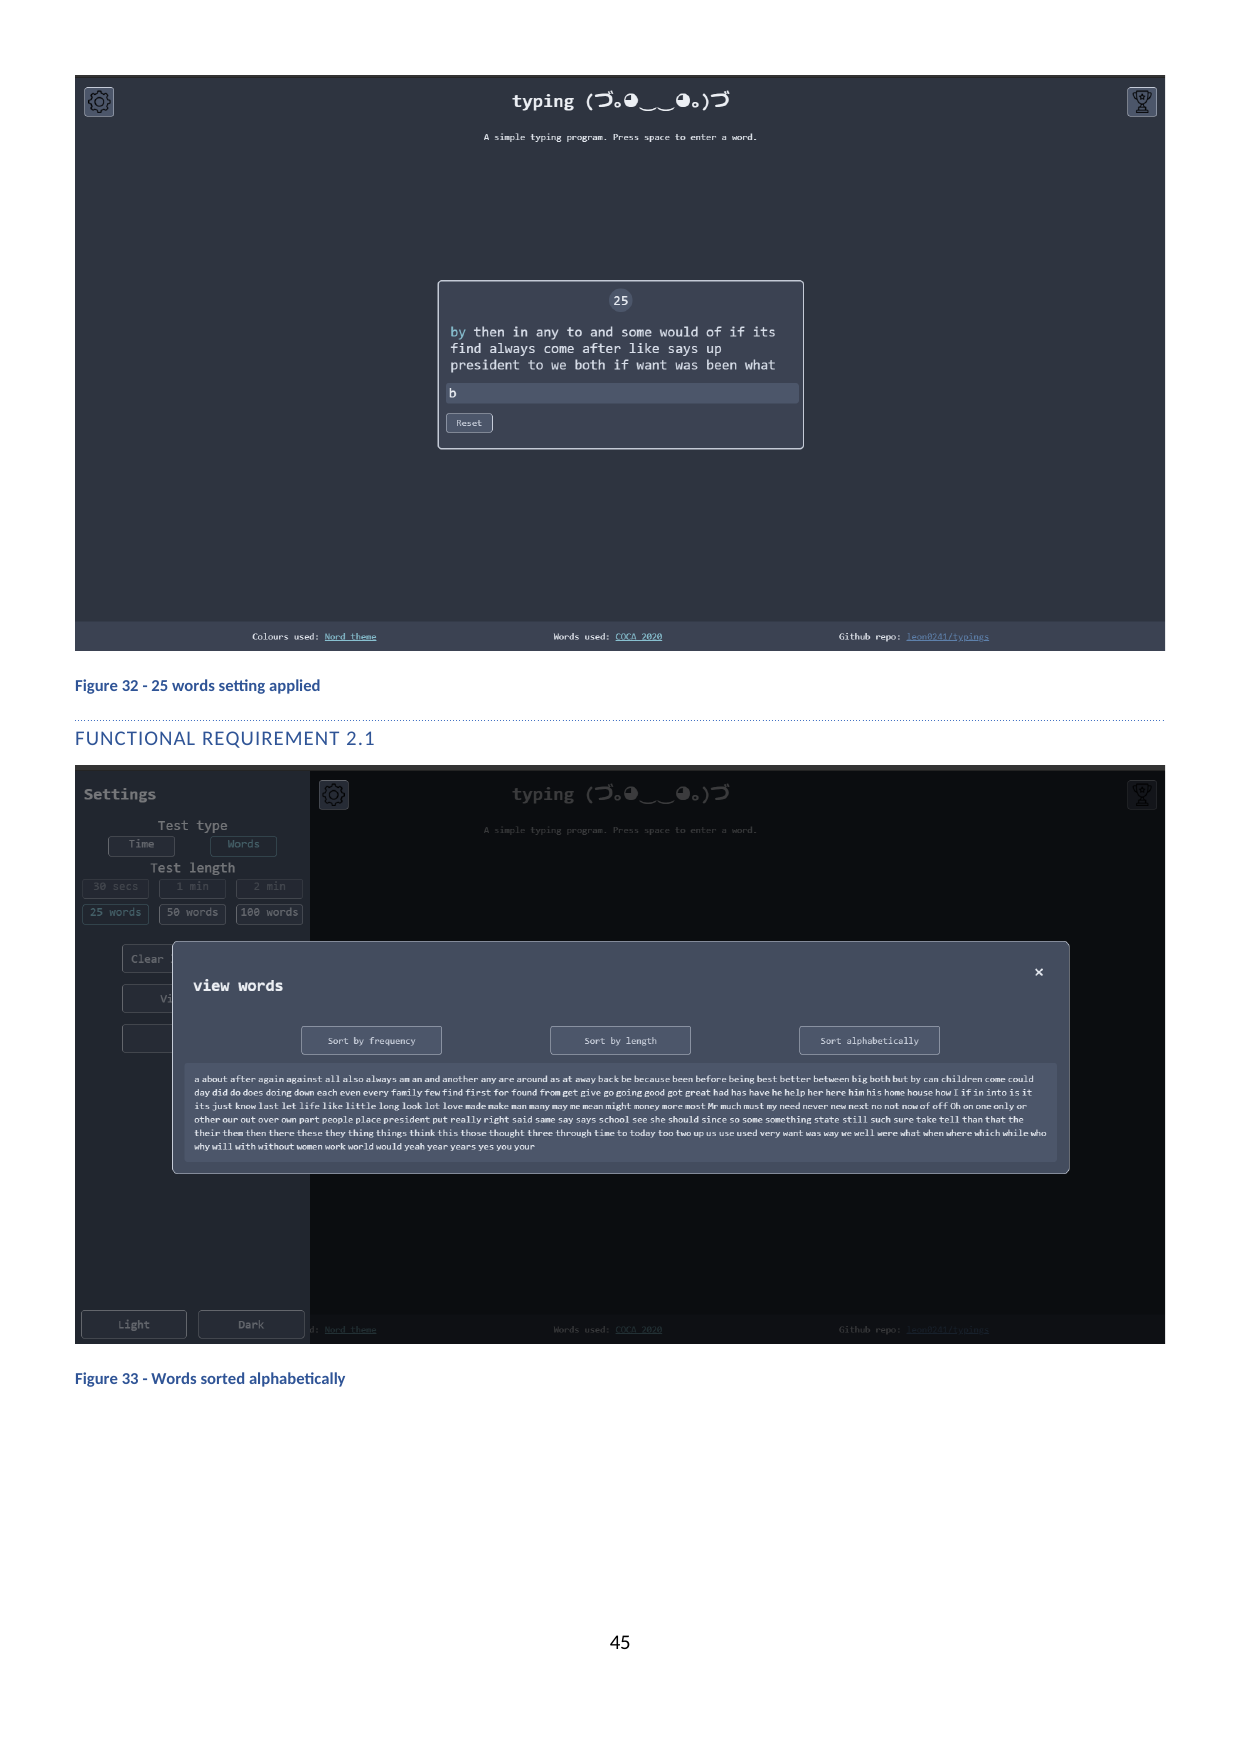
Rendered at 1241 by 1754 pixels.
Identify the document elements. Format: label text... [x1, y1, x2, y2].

subtitle Functional requirement 2.1 [75, 720, 1165, 751]
picture [75, 75, 1166, 651]
picture [75, 765, 1166, 1344]
